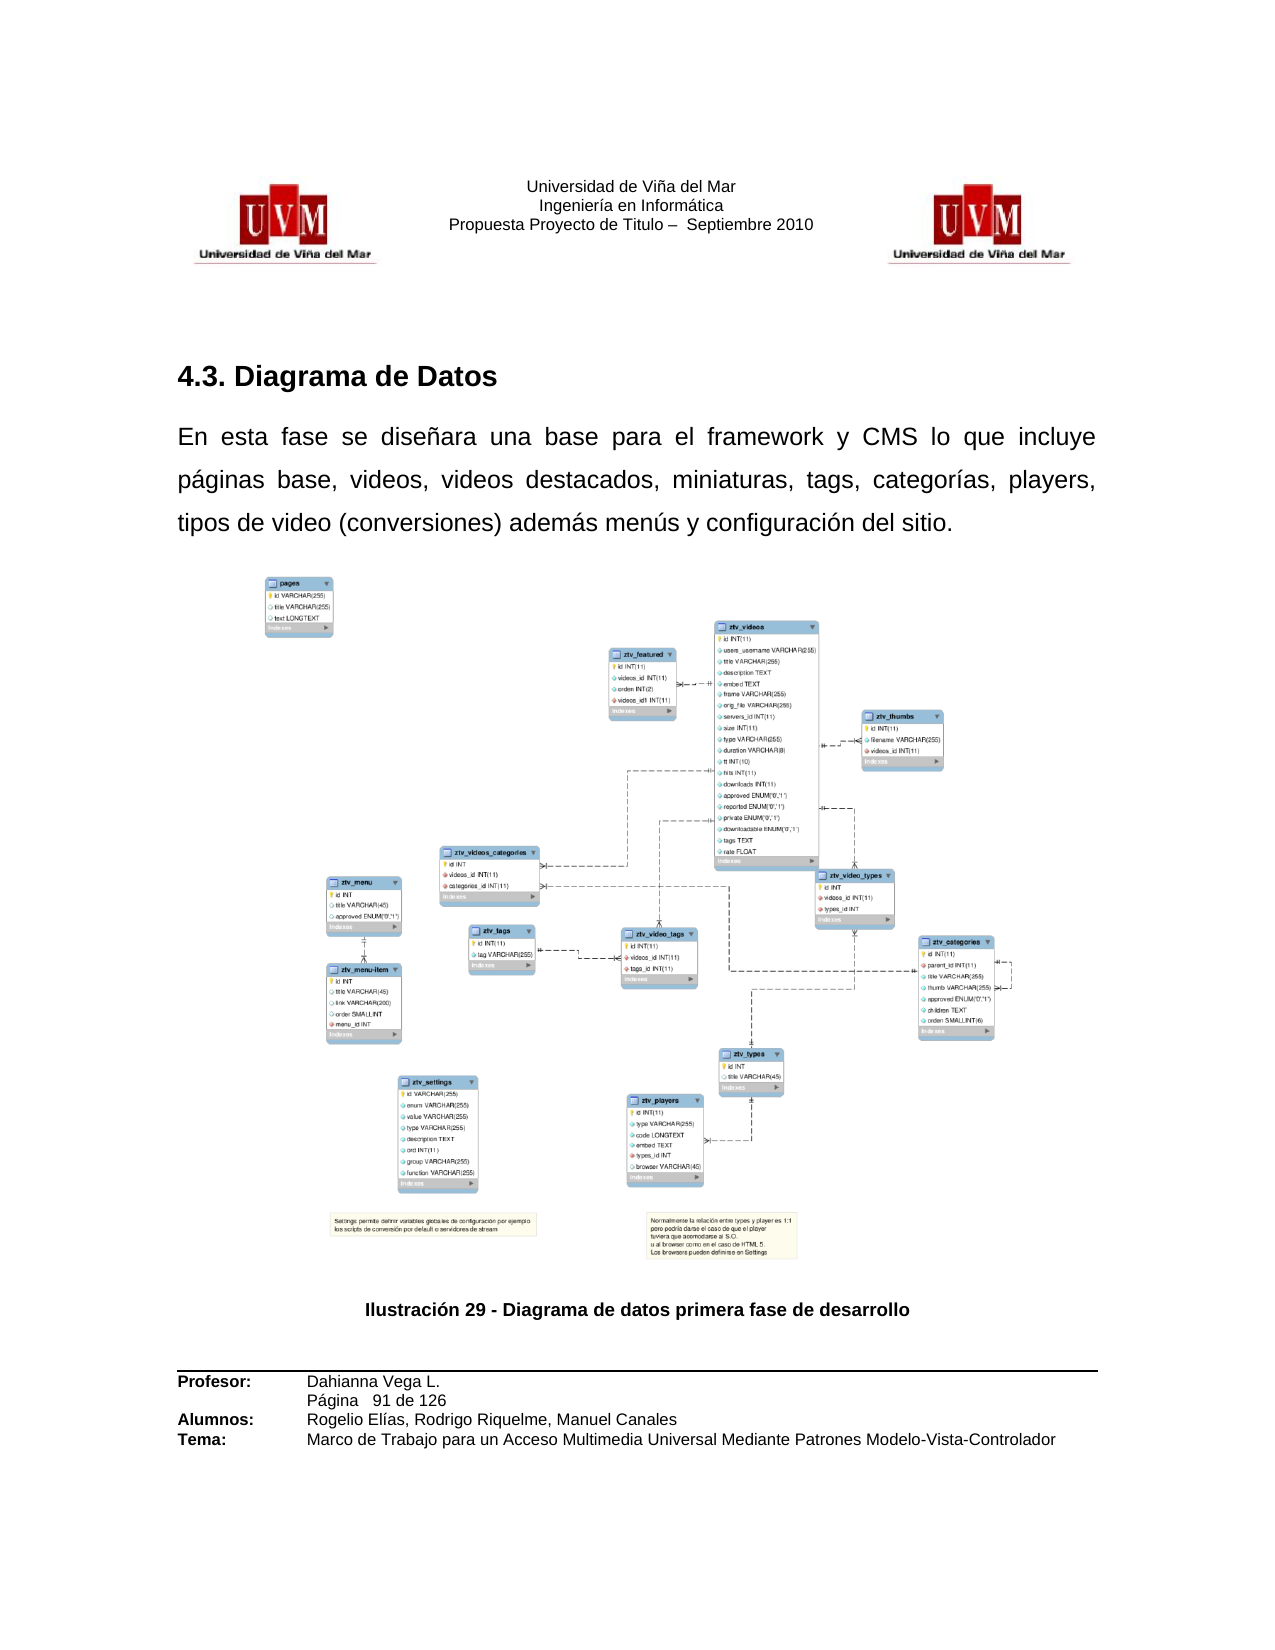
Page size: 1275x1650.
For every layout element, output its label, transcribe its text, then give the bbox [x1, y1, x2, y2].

picture [871, 176, 1084, 267]
picture [259, 571, 1016, 1264]
subtitle 4.3. Diagrama de Datos [177, 359, 1098, 392]
text Ilustración 29 - Diagrama de datos primera fase de desarrollo [177, 1299, 1098, 1321]
text En esta fase se diseñara una base para el framework y CMS lo que incluye páginas base, videos, videos destacados, miniaturas, tags, categorías, players, tipos de video (conversiones) además menús y configuración del sitio. [177, 422, 1098, 537]
picture [177, 176, 390, 267]
